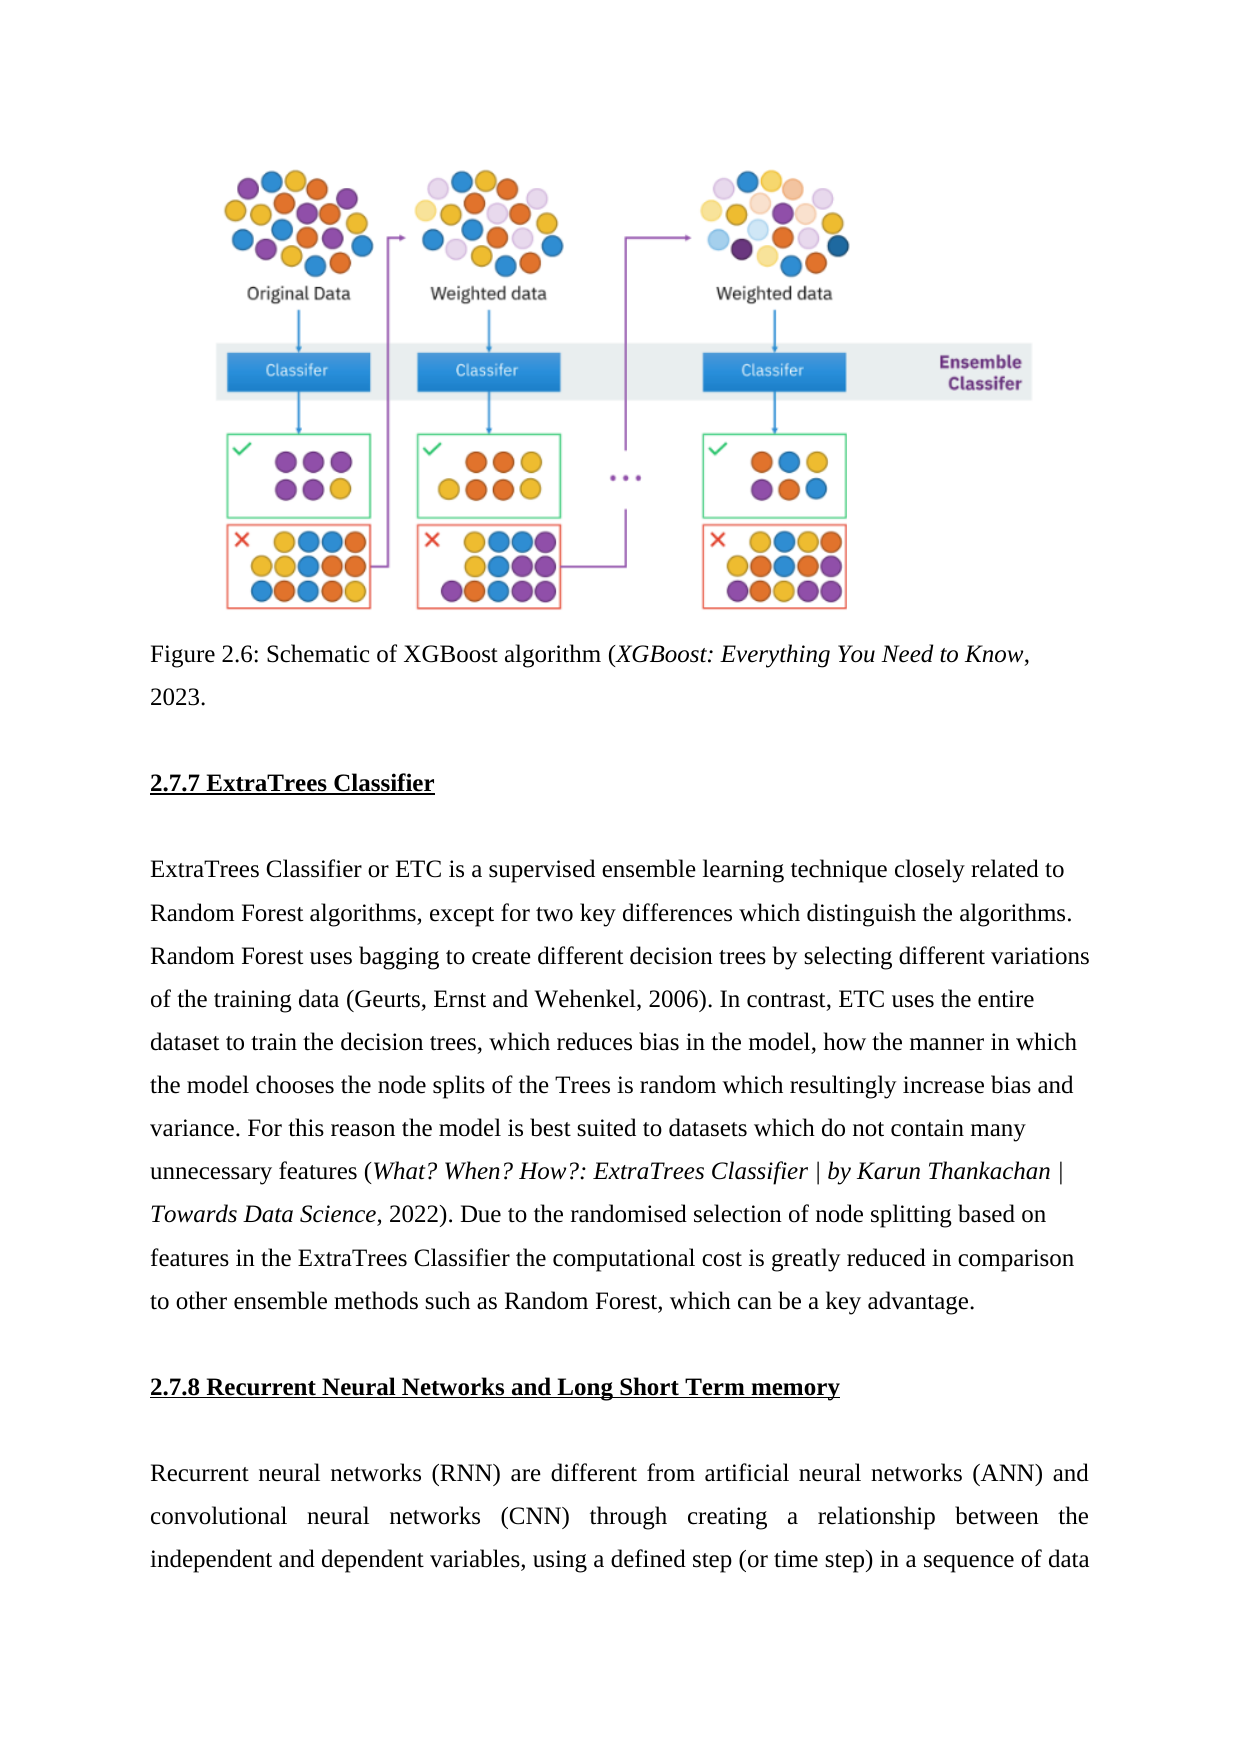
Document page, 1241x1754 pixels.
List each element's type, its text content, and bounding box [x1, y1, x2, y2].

text 2.7.8 Recurrent Neural Networks and Long Short Term memory [150, 1372, 1090, 1401]
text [150, 1458, 1090, 1573]
picture [197, 150, 1043, 624]
text 2.7.7 ExtraTrees Classifier [150, 768, 1090, 797]
text ExtraTrees Classifier or ETC is a supervised ensemble learning technique closely related to Random Forest algorithms, except for two key differences which distinguish the algorithms. Random Forest uses bagging to create different decision trees by selecting different variations of the training data (Geurts, Ernst and Wehenkel, 2006). In contrast, ETC uses the entire dataset to train the decision trees, which reduces bias in the model, how the manner in which the model chooses the node splits of the Trees is random which resultingly increase bias and variance. For this reason the model is best suited to datasets which do not contain many unnecessary features (What? When? How?: ExtraTrees Classifier | by Karun Thankachan | Towards Data Science, 2022). Due to the randomised selection of node splitting based on features in the ExtraTrees Classifier the computational cost is greatly reduced in comparison to other ensemble methods such as Random Forest, which can be a key advantage. [150, 854, 1090, 1314]
text Figure 2.6: Schematic of XGBoost algorithm (XGBoost: Everything You Need to Know, 2023. [150, 639, 1090, 711]
